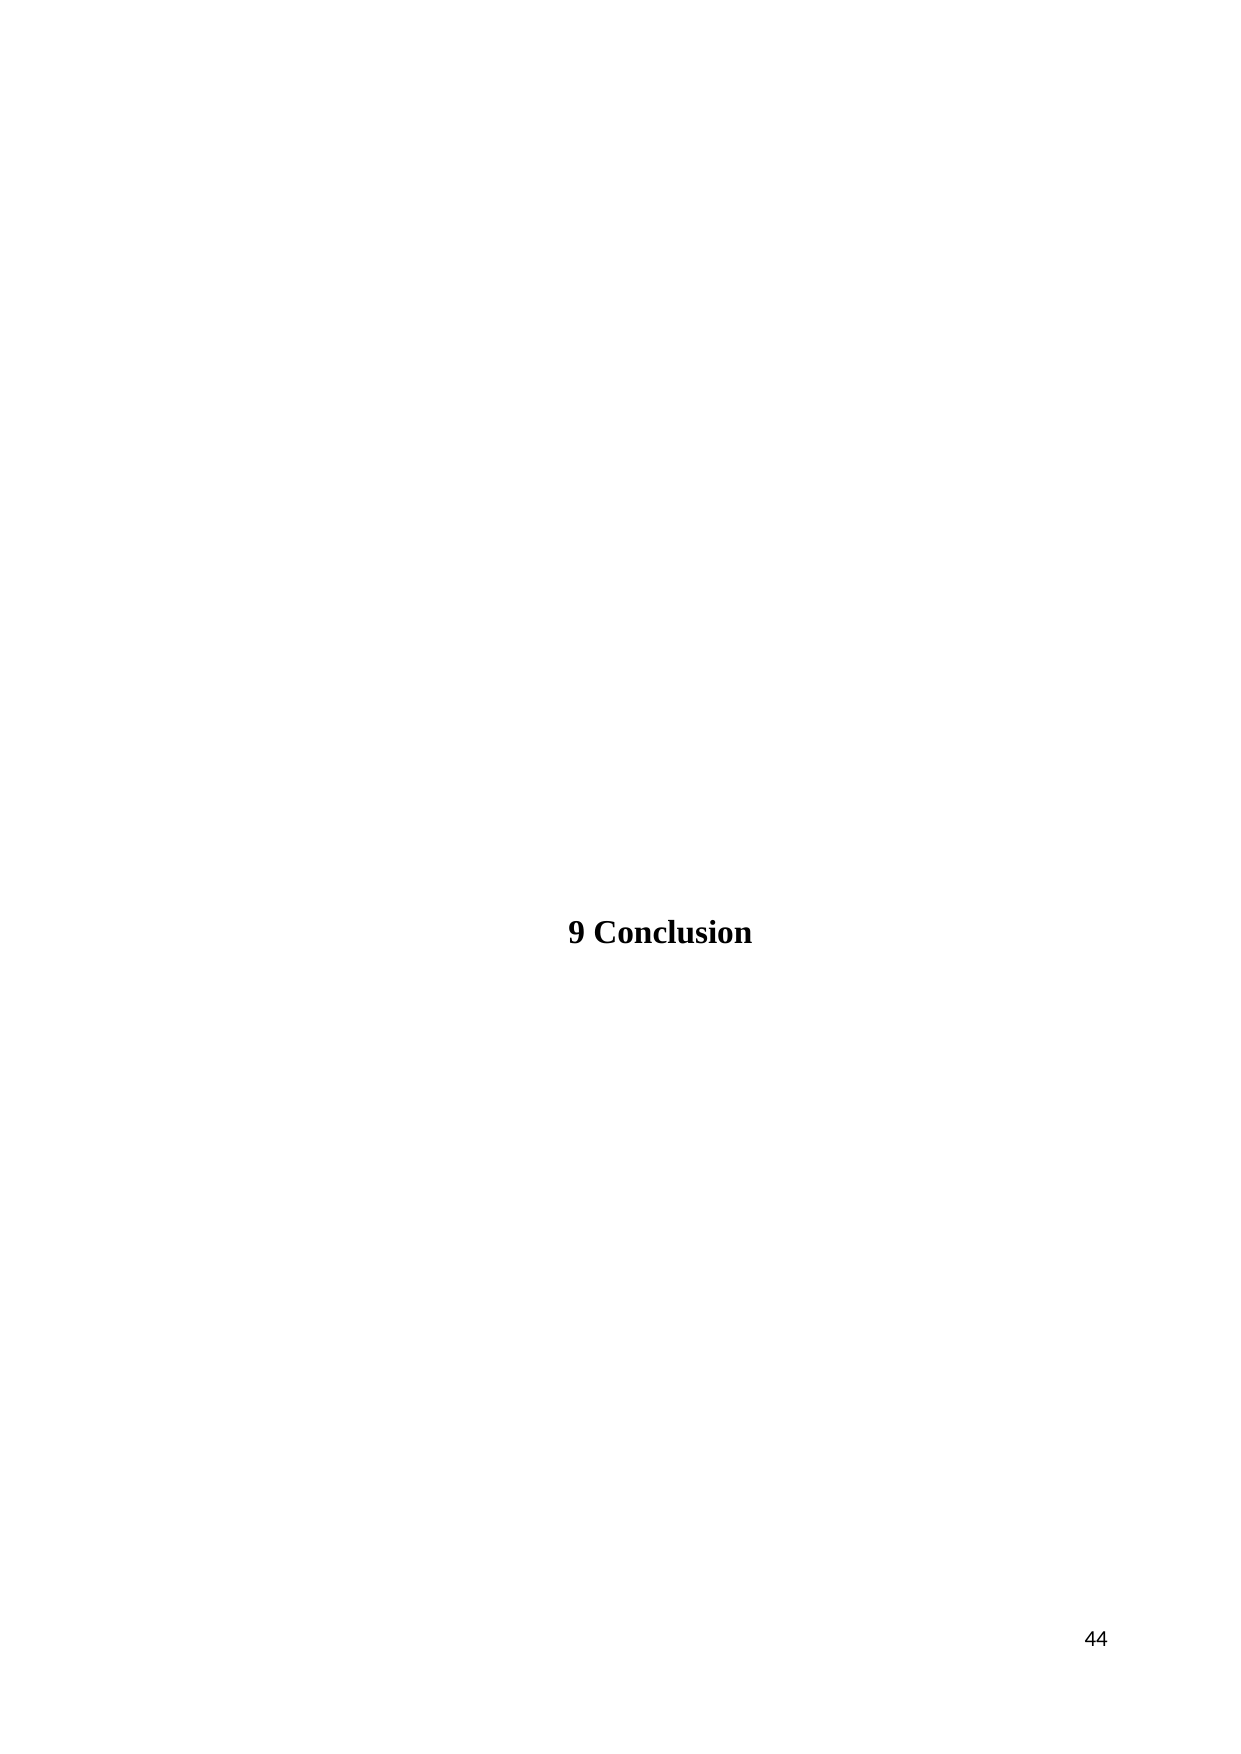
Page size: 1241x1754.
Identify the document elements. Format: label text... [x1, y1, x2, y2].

subtitle 9 Conclusion [493, 913, 1107, 951]
